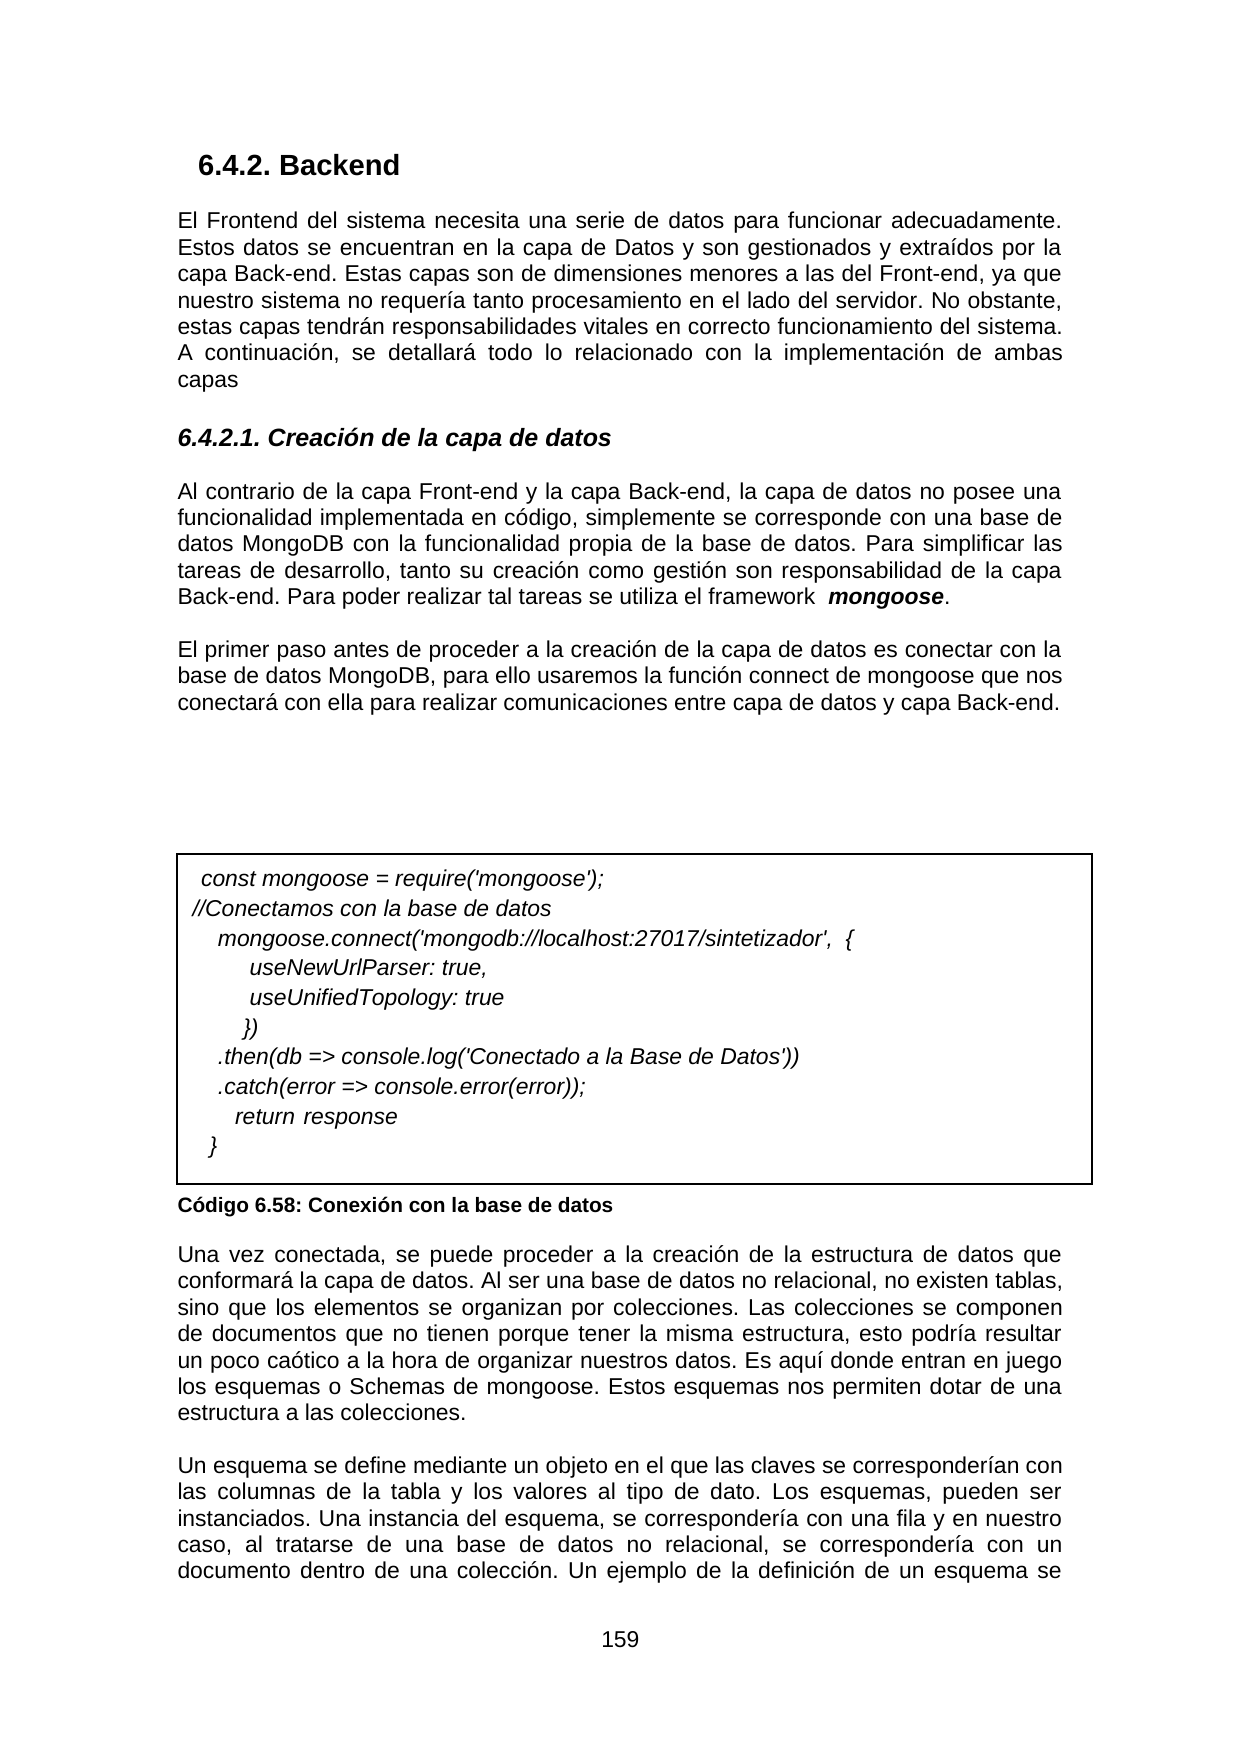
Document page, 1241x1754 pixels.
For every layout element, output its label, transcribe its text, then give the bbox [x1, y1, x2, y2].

subtitle 6.4.2. Backend [198, 148, 1063, 181]
text Código 6.58: Conexión con la base de datos [177, 1185, 1063, 1217]
text El primer paso antes de proceder a la creación de la capa de datos es conectar con la base de datos MongoDB, para ello usaremos la función connect de mongoose que nos conectará con ella para realizar comunicaciones entre capa de datos y capa Back-end. [177, 636, 1063, 715]
text Una vez conectada, se puede proceder a la creación de la estructura de datos que conformará la capa de datos. Al ser una base de datos no relacional, no existen tablas, sino que los elementos se organizan por colecciones. Las colecciones se componen de documentos que no tienen porque tener la misma estructura, esto podría resultar un poco caótico a la hora de organizar nuestros datos. Es aquí donde entran en juego los esquemas o Schemas de mongoose. Estos esquemas nos permiten dotar de una estructura a las colecciones. [177, 1241, 1063, 1426]
subtitle 6.4.2.1. Creación de la capa de datos [177, 422, 1063, 451]
text El Frontend del sistema necesita una serie de datos para funcionar adecuadamente. Estos datos se encuentran en la capa de Datos y son gestionados y extraídos por la capa Back-end. Estas capas son de dimensiones menores a las del Front-end, ya que nuestro sistema no requería tanto procesamiento en el lado del servidor. No obstante, estas capas tendrán responsabilidades vitales en correcto funcionamiento del sistema. A continuación, se detallará todo lo relacionado con la implementación de ambas capas [177, 207, 1063, 392]
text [177, 1452, 1063, 1584]
text Al contrario de la capa Front-end y la capa Back-end, la capa de datos no posee una funcionalidad implementada en código, simplemente se corresponde con una base de datos MongoDB con la funcionalidad propia de la base de datos. Para simplificar las tareas de desarrollo, tanto su creación como gestión son responsabilidad de la capa Back-end. Para poder realizar tal tareas se utiliza el framework mongoose. [177, 478, 1063, 609]
